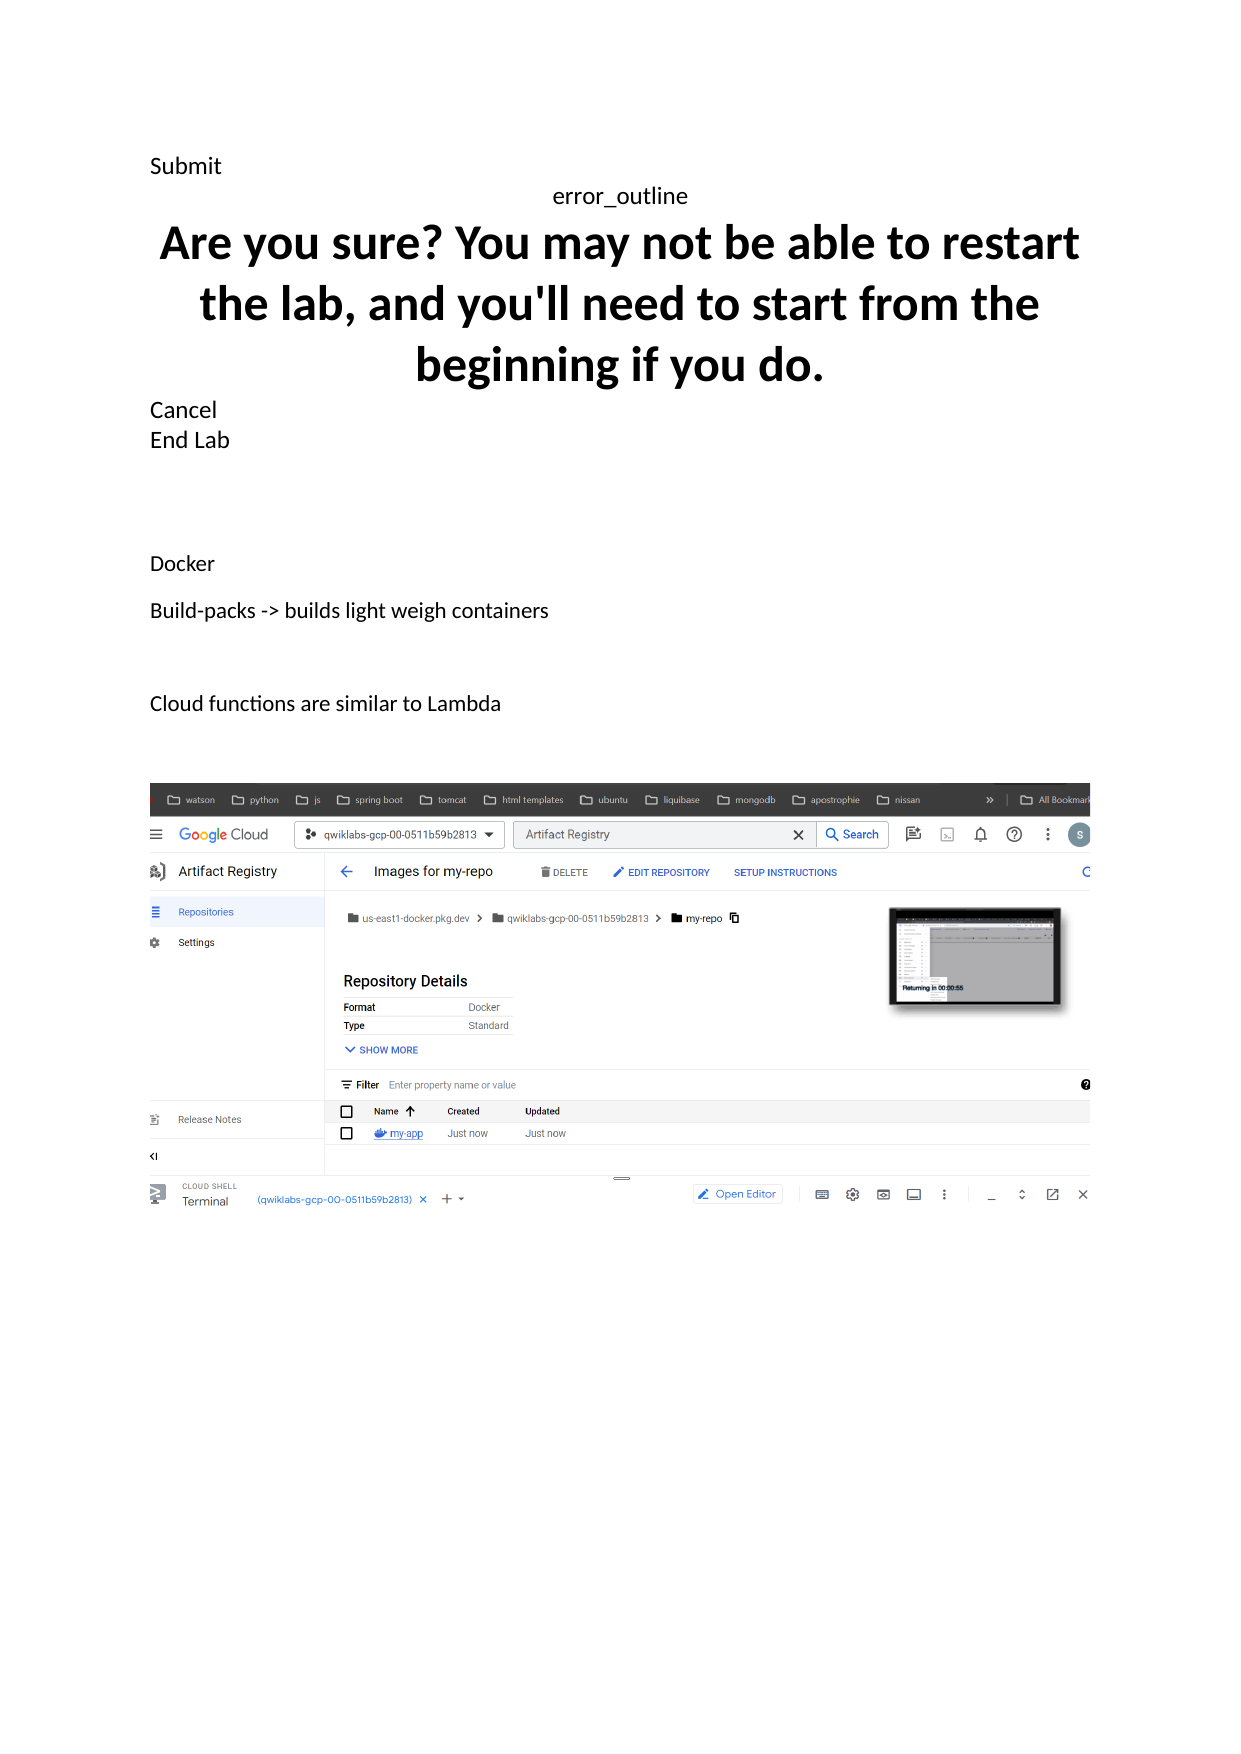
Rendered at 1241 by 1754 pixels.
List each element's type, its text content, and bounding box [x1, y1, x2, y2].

text Build-packs -> builds light weigh containers [150, 596, 1090, 624]
text End Lab [150, 425, 1090, 455]
text Cloud functions are similar to Lambda [150, 689, 1090, 718]
text Cancel [150, 394, 1090, 425]
text Submit [150, 150, 1090, 181]
picture [150, 783, 1091, 1207]
text Docker [150, 549, 1090, 577]
text error_outline [150, 181, 1090, 211]
text Are you sure? You may not be able to restart the lab, and you'll need to start from the beginning if you do. [150, 211, 1090, 394]
